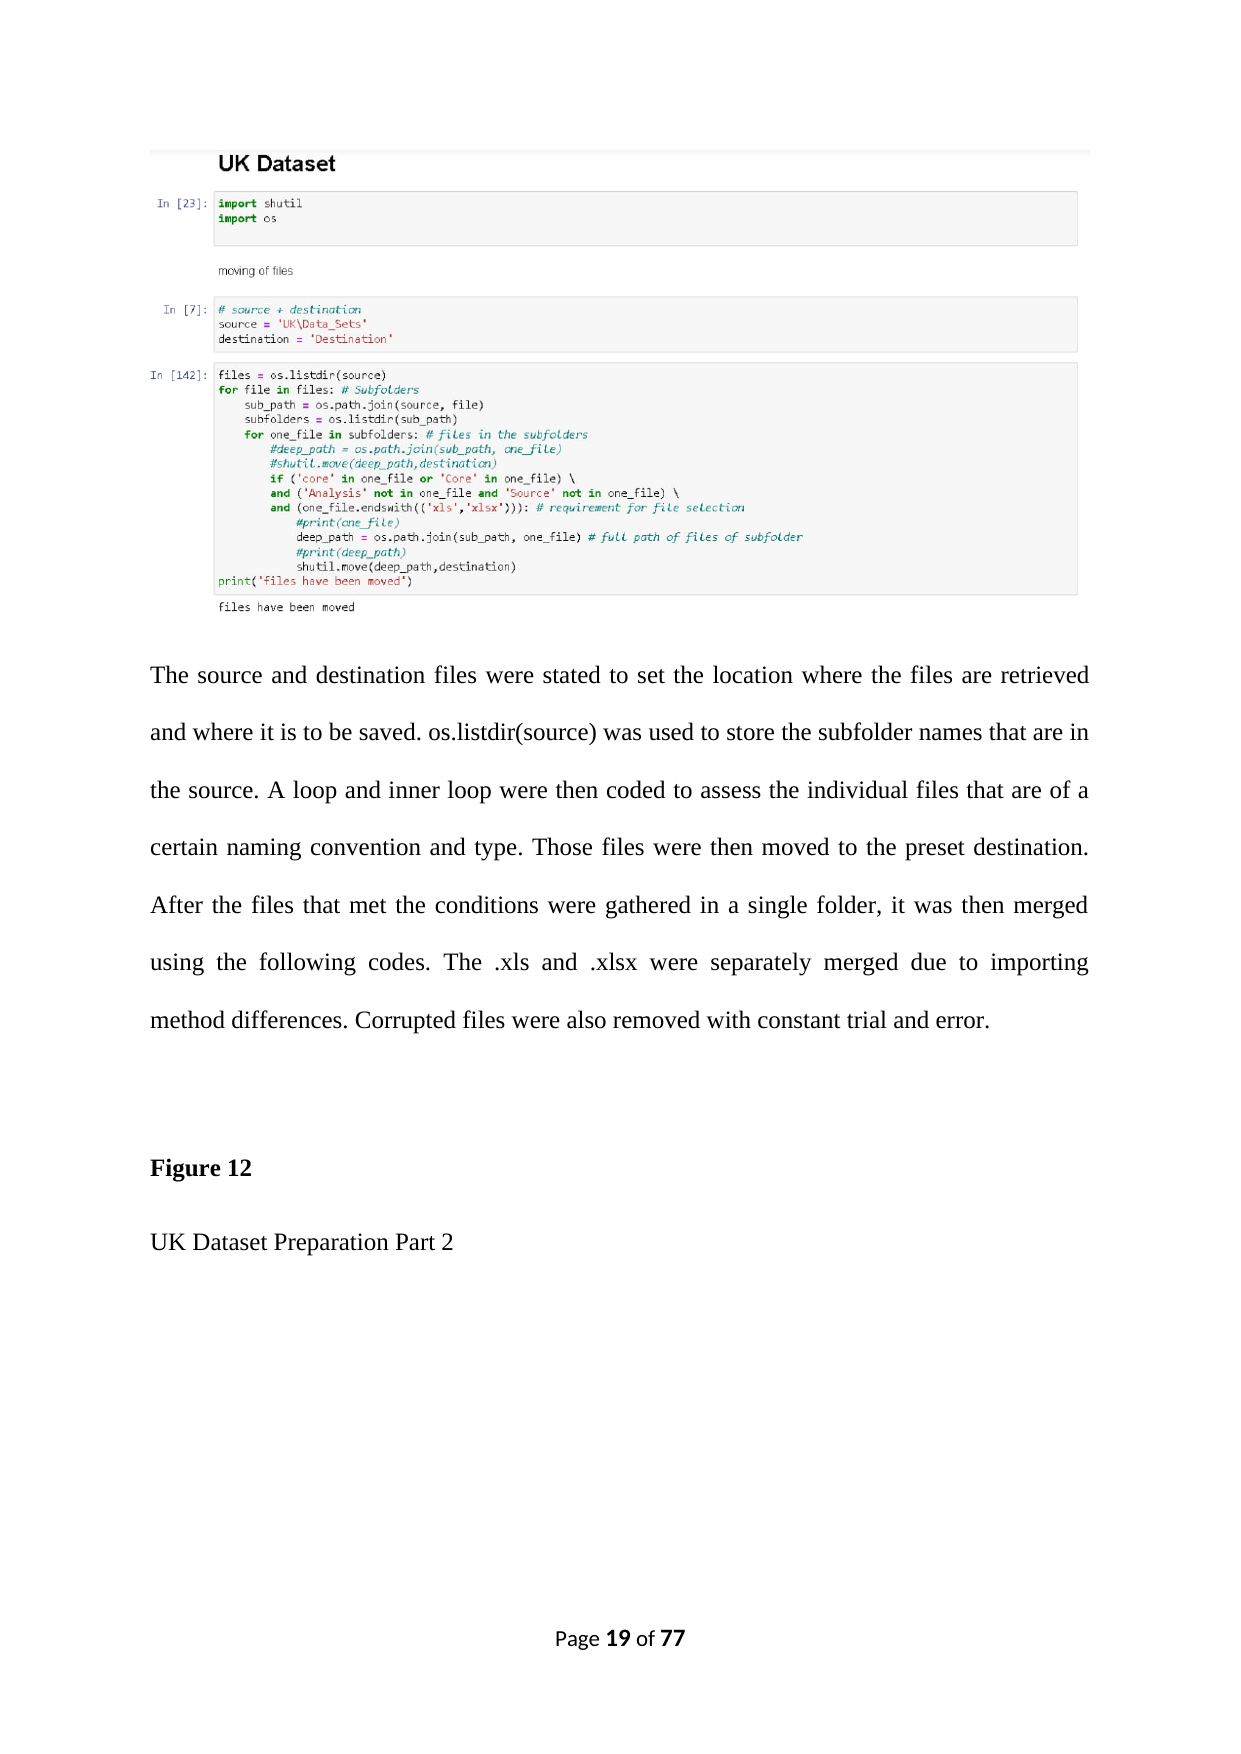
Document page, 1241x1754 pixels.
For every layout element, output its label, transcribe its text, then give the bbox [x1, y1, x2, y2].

text UK Dataset Preparation Part 2 [150, 1227, 1090, 1256]
picture [150, 150, 1091, 615]
text The source and destination files were stated to set the location where the files are retrieved and where it is to be saved. os.listdir(source) was used to store the subfolder names that are in the source. A loop and inner loop were then coded to assess the individual files that are of a certain naming convention and type. Those files were then moved to the preset destination. After the files that met the conditions were gathered in a single folder, it was then merged using the following codes. The .xls and .xlsx were separately merged due to importing method differences. Corrupted files were also removed with constant trial and error. [150, 660, 1090, 1033]
text Figure 12 [150, 1153, 1090, 1182]
